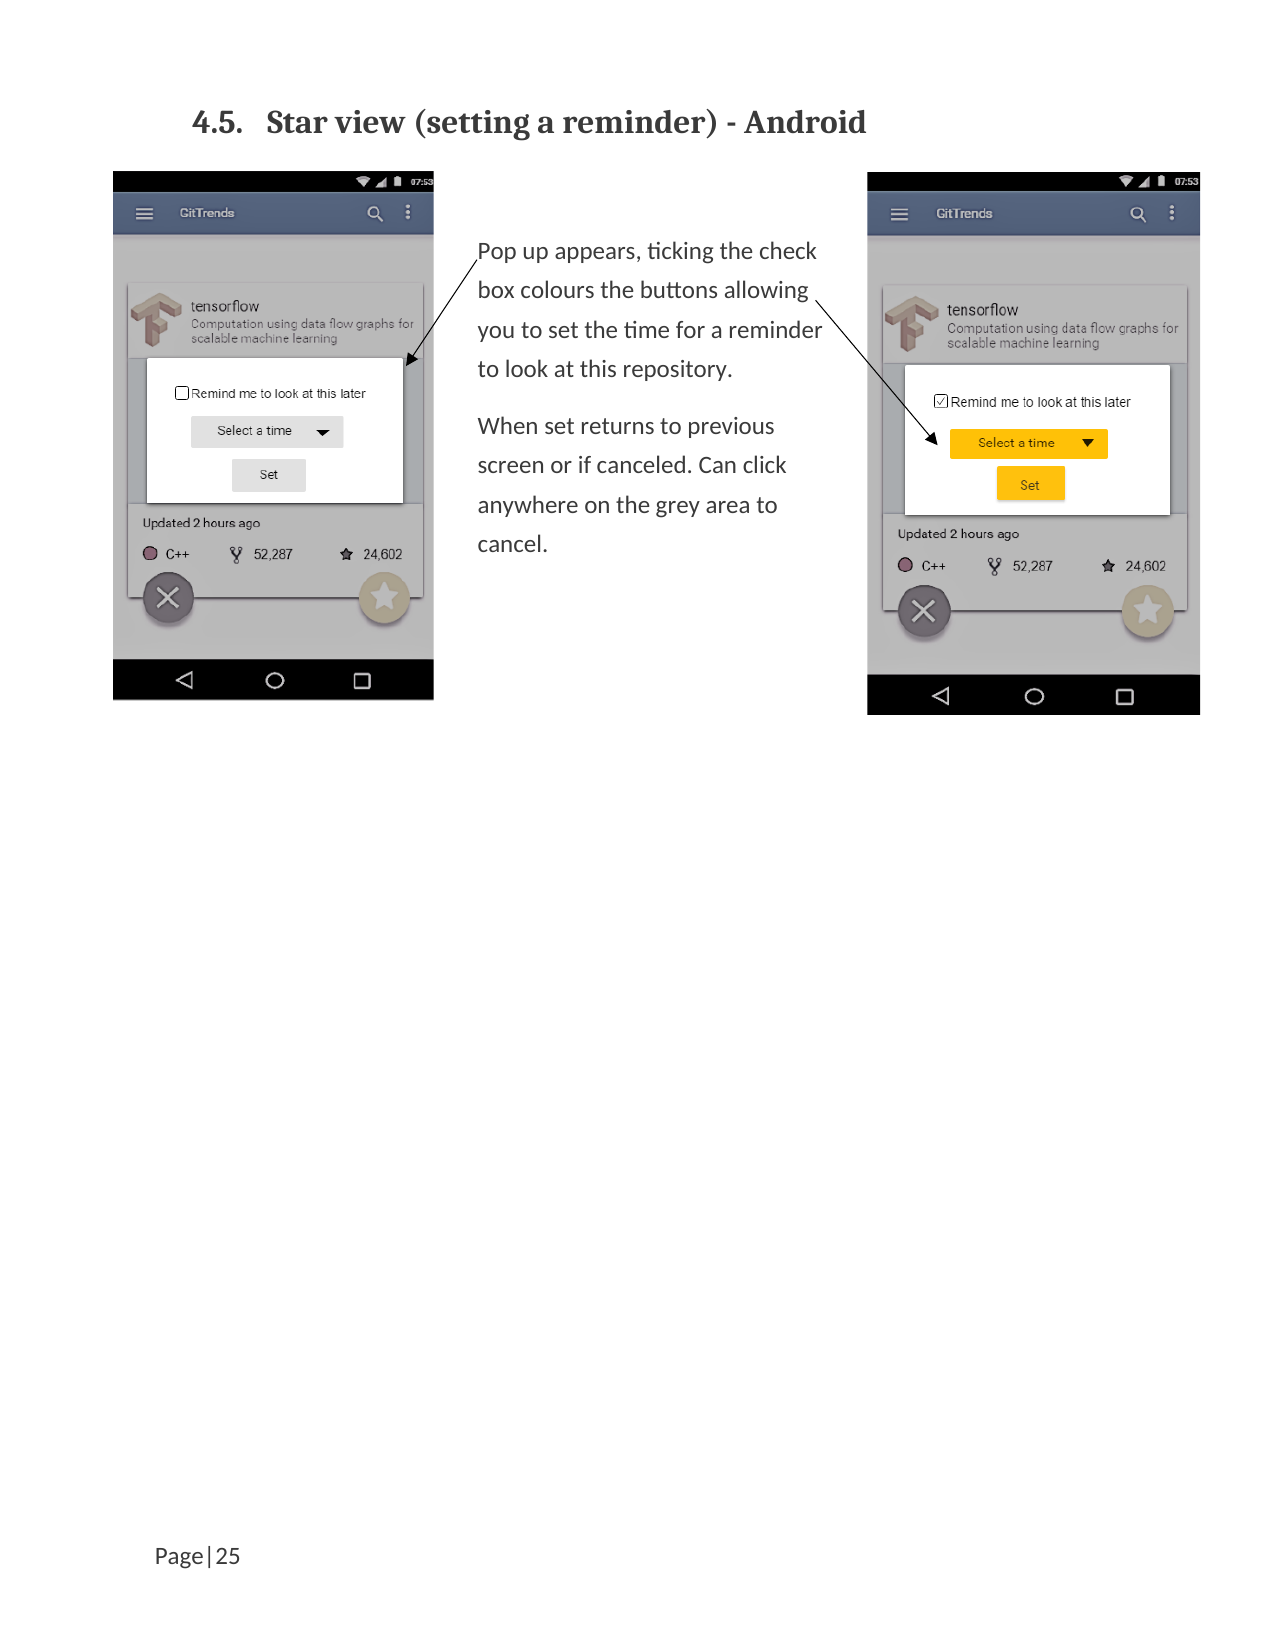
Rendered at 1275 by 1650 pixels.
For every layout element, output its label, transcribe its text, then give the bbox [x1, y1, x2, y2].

picture [865, 172, 1200, 713]
picture [111, 171, 434, 699]
subtitle Star view (setting a reminder) - Android [192, 103, 1048, 142]
